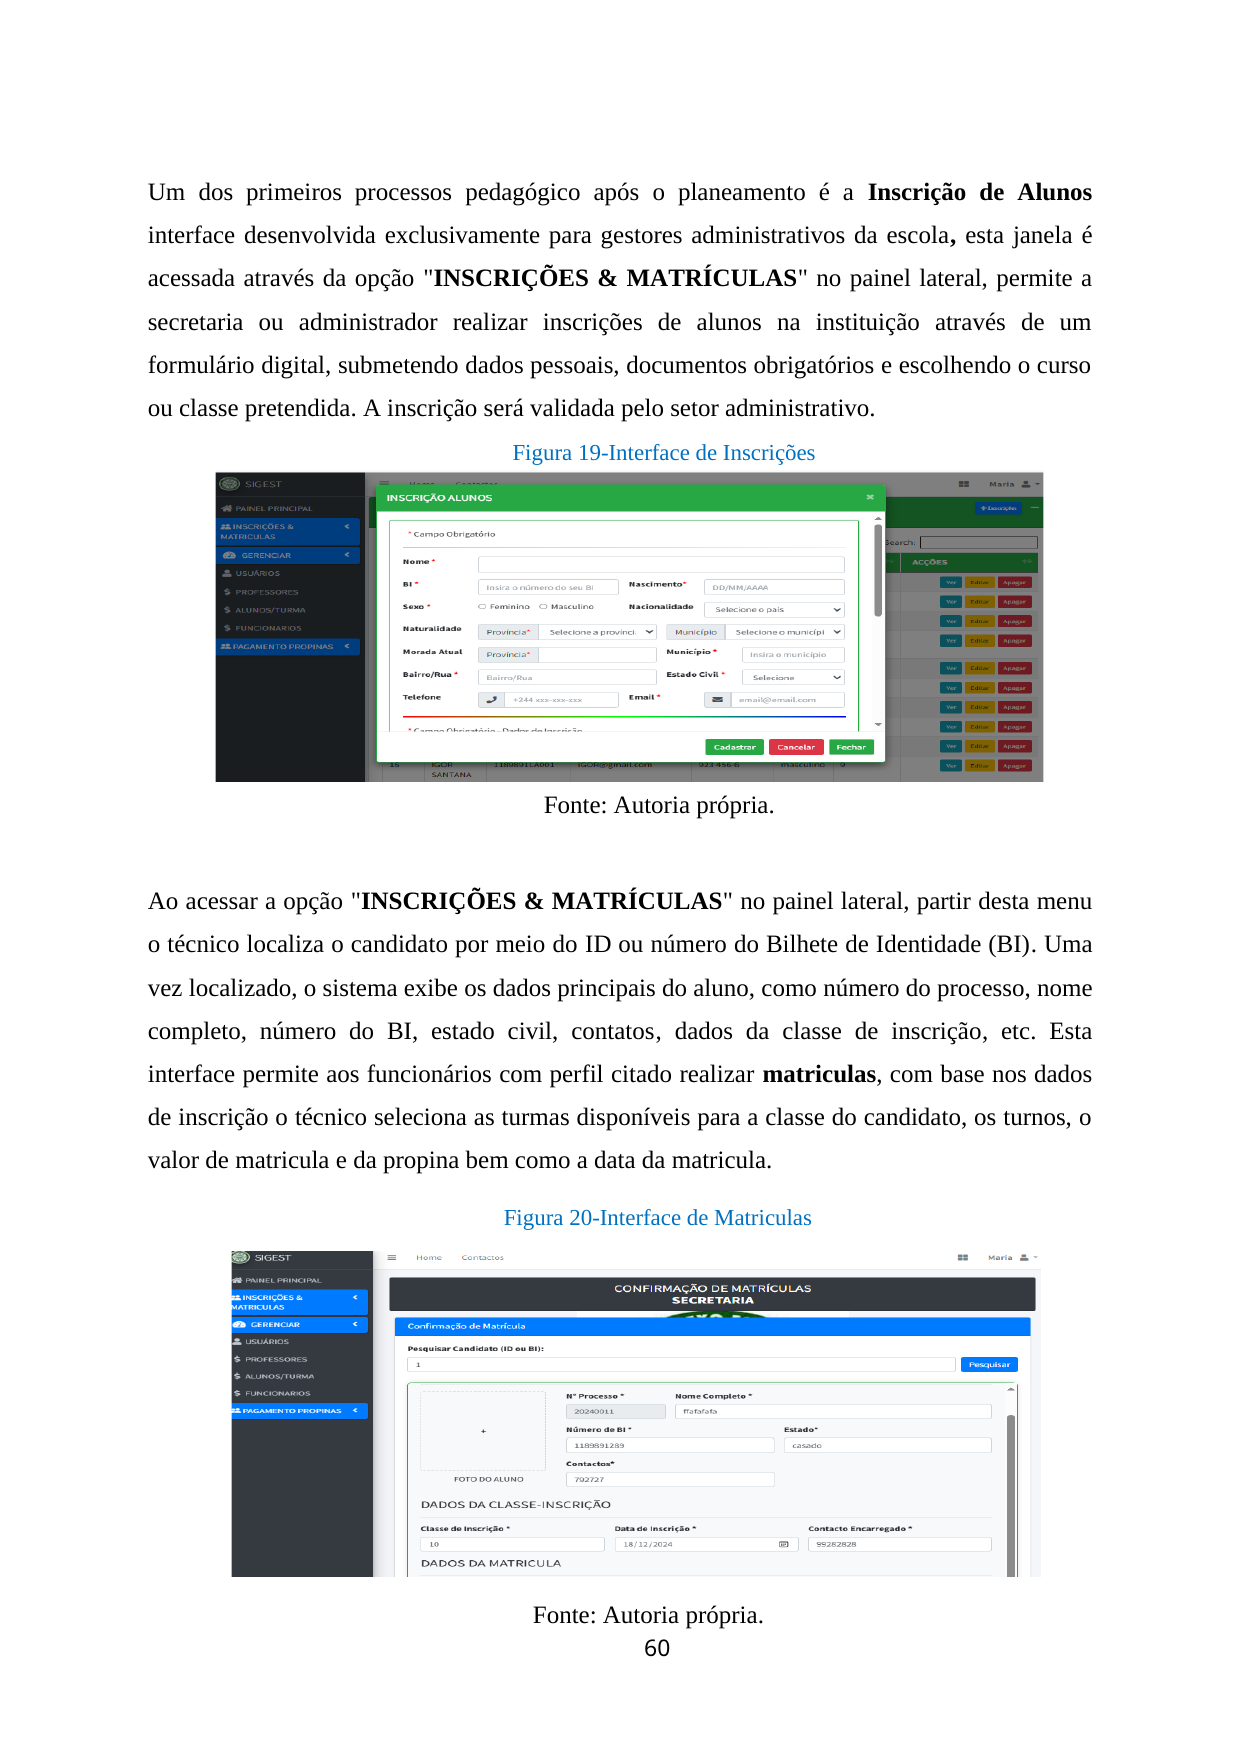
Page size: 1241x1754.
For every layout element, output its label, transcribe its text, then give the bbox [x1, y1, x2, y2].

picture [215, 470, 1044, 782]
text Ao acessar a opção "INSCRIÇÕES & MATRÍCULAS" no painel lateral, partir desta menu o técnico localiza o candidato por meio do ID ou número do Bilhete de Identidade (BI). Uma vez localizado, o sistema exibe os dados principais do aluno, como número do processo, nome completo, número do BI, estado civil, contatos, dados da classe de inscrição, etc. Esta interface permite aos funcionários com perfil citado realizar matriculas, com base nos dados de inscrição o técnico seleciona as turmas disponíveis para a classe do candidato, os turnos, o valor de matricula e da propina bem como a data da matricula. [148, 886, 1092, 1174]
picture [231, 1251, 1041, 1577]
text Um dos primeiros processos pedagógico após o planeamento é a Inscrição de Alunos interface desenvolvida exclusivamente para gestores administrativos da escola, esta janela é acessada através da opção "INSCRIÇÕES & MATRÍCULAS" no painel lateral, permite a secretaria ou administrador realizar inscrições de alunos na instituição através de um formulário digital, submetendo dados pessoais, documentos obrigatórios e escolhendo o curso ou classe pretendida. A inscrição será validada pelo setor administrativo. [148, 177, 1092, 422]
